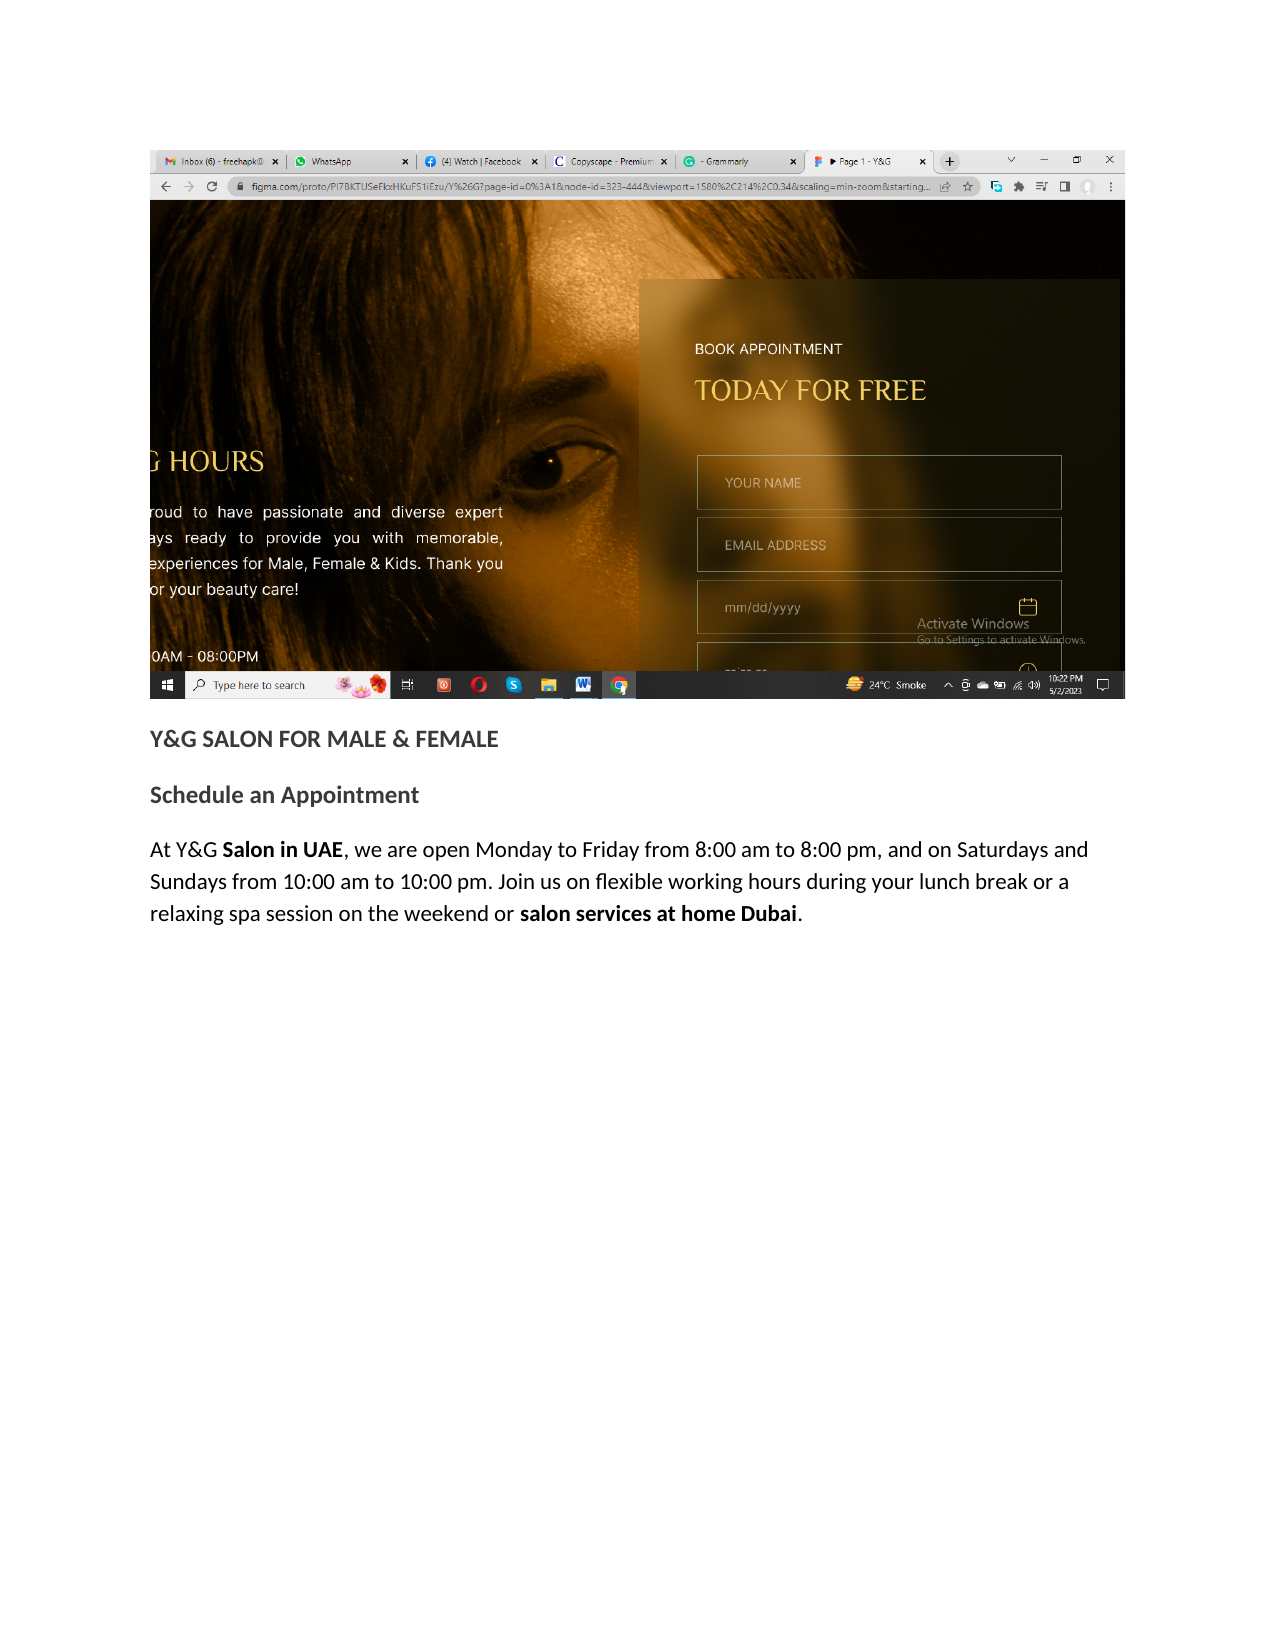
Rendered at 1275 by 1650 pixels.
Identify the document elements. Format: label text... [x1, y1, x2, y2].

picture [150, 150, 1125, 699]
text Y&G SALON FOR MALE & FEMALE [150, 723, 1125, 754]
text At Y&G Salon in UAE, we are open Monday to Friday from 8:00 am to 8:00 pm, and on Saturdays and Sundays from 10:00 am to 10:00 pm. Join us on flexible working hours during your lunch break or a relaxing spa session on the weekend or salon services at home Dubai. [150, 835, 1125, 927]
text Schedule an Appointment [150, 779, 1125, 809]
